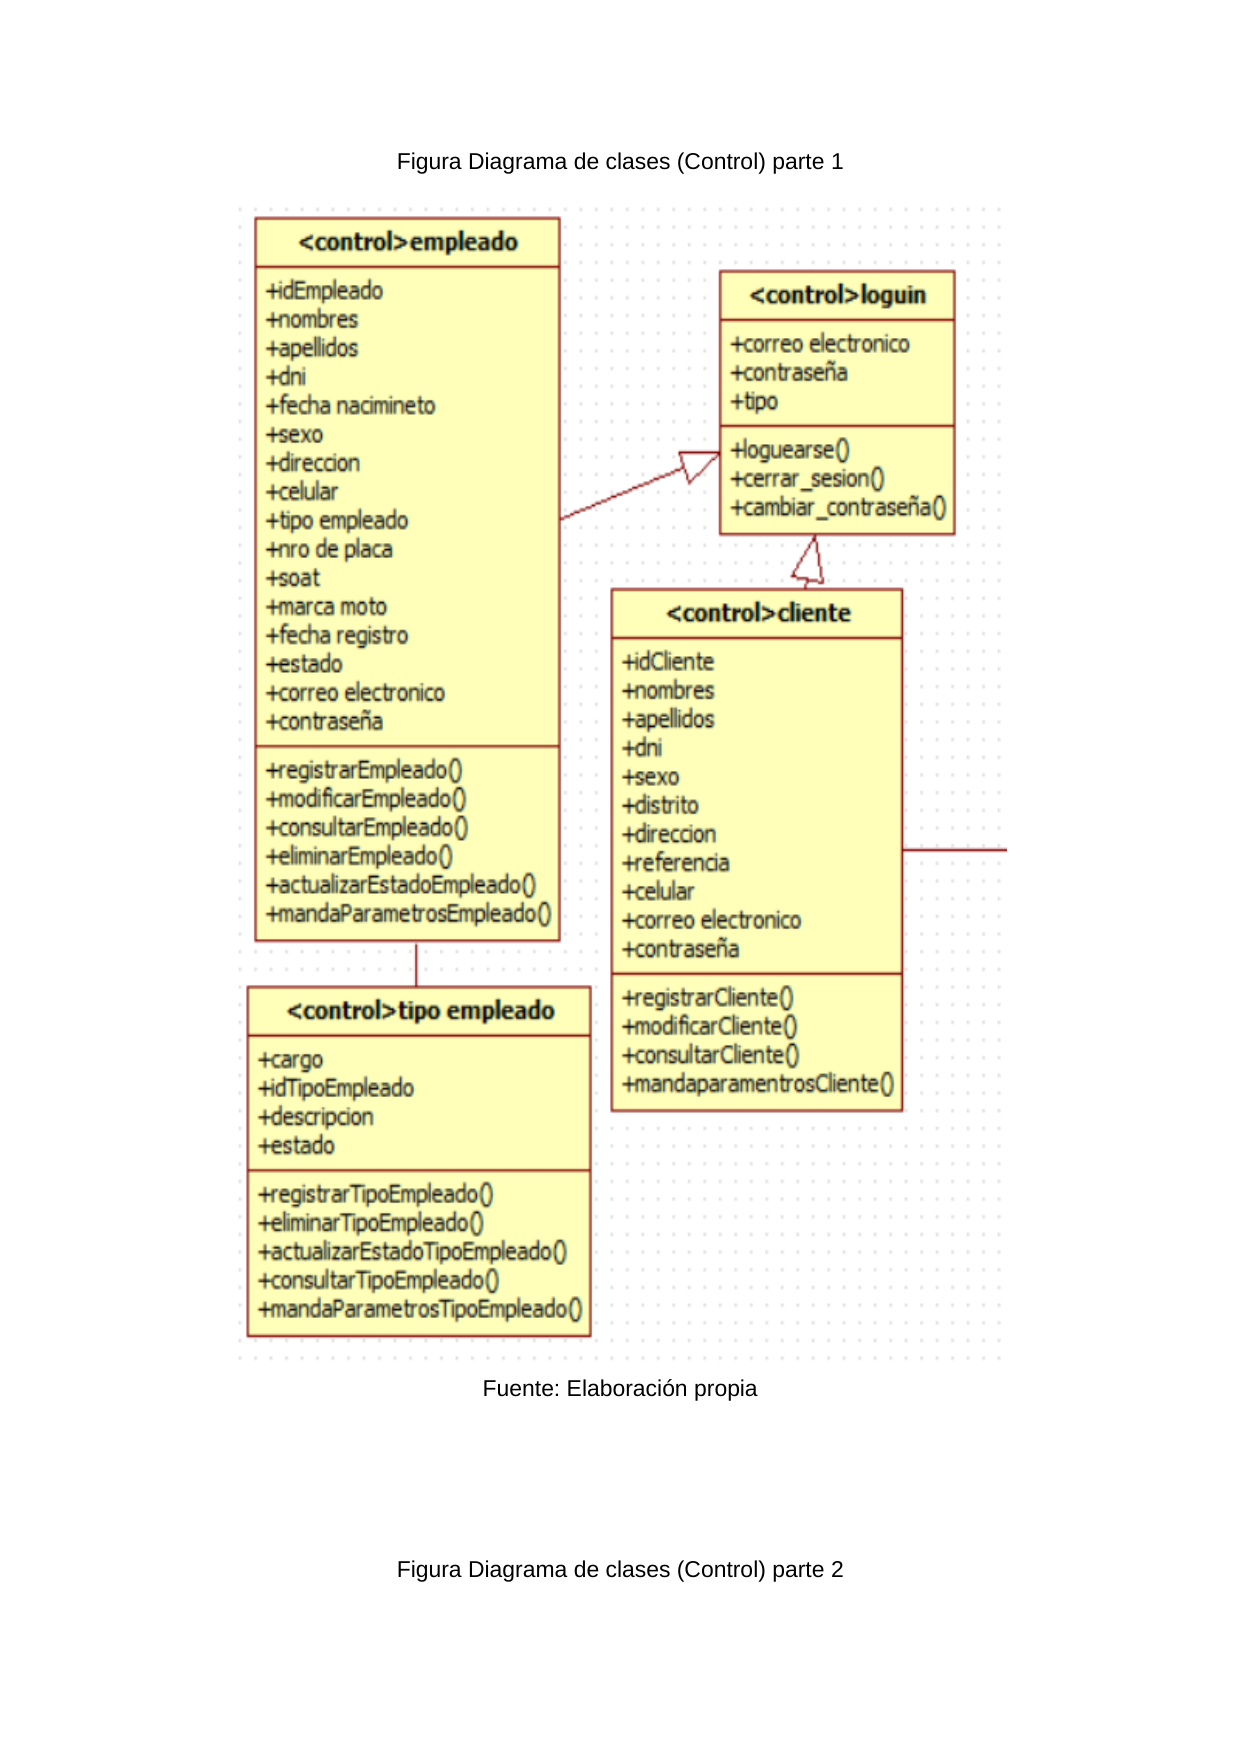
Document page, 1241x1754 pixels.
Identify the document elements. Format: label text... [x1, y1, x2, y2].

text Figura Diagrama de clases (Control) parte 2 [177, 1556, 1063, 1582]
picture [233, 194, 1008, 1368]
text Figura Diagrama de clases (Control) parte 1 [177, 148, 1063, 174]
